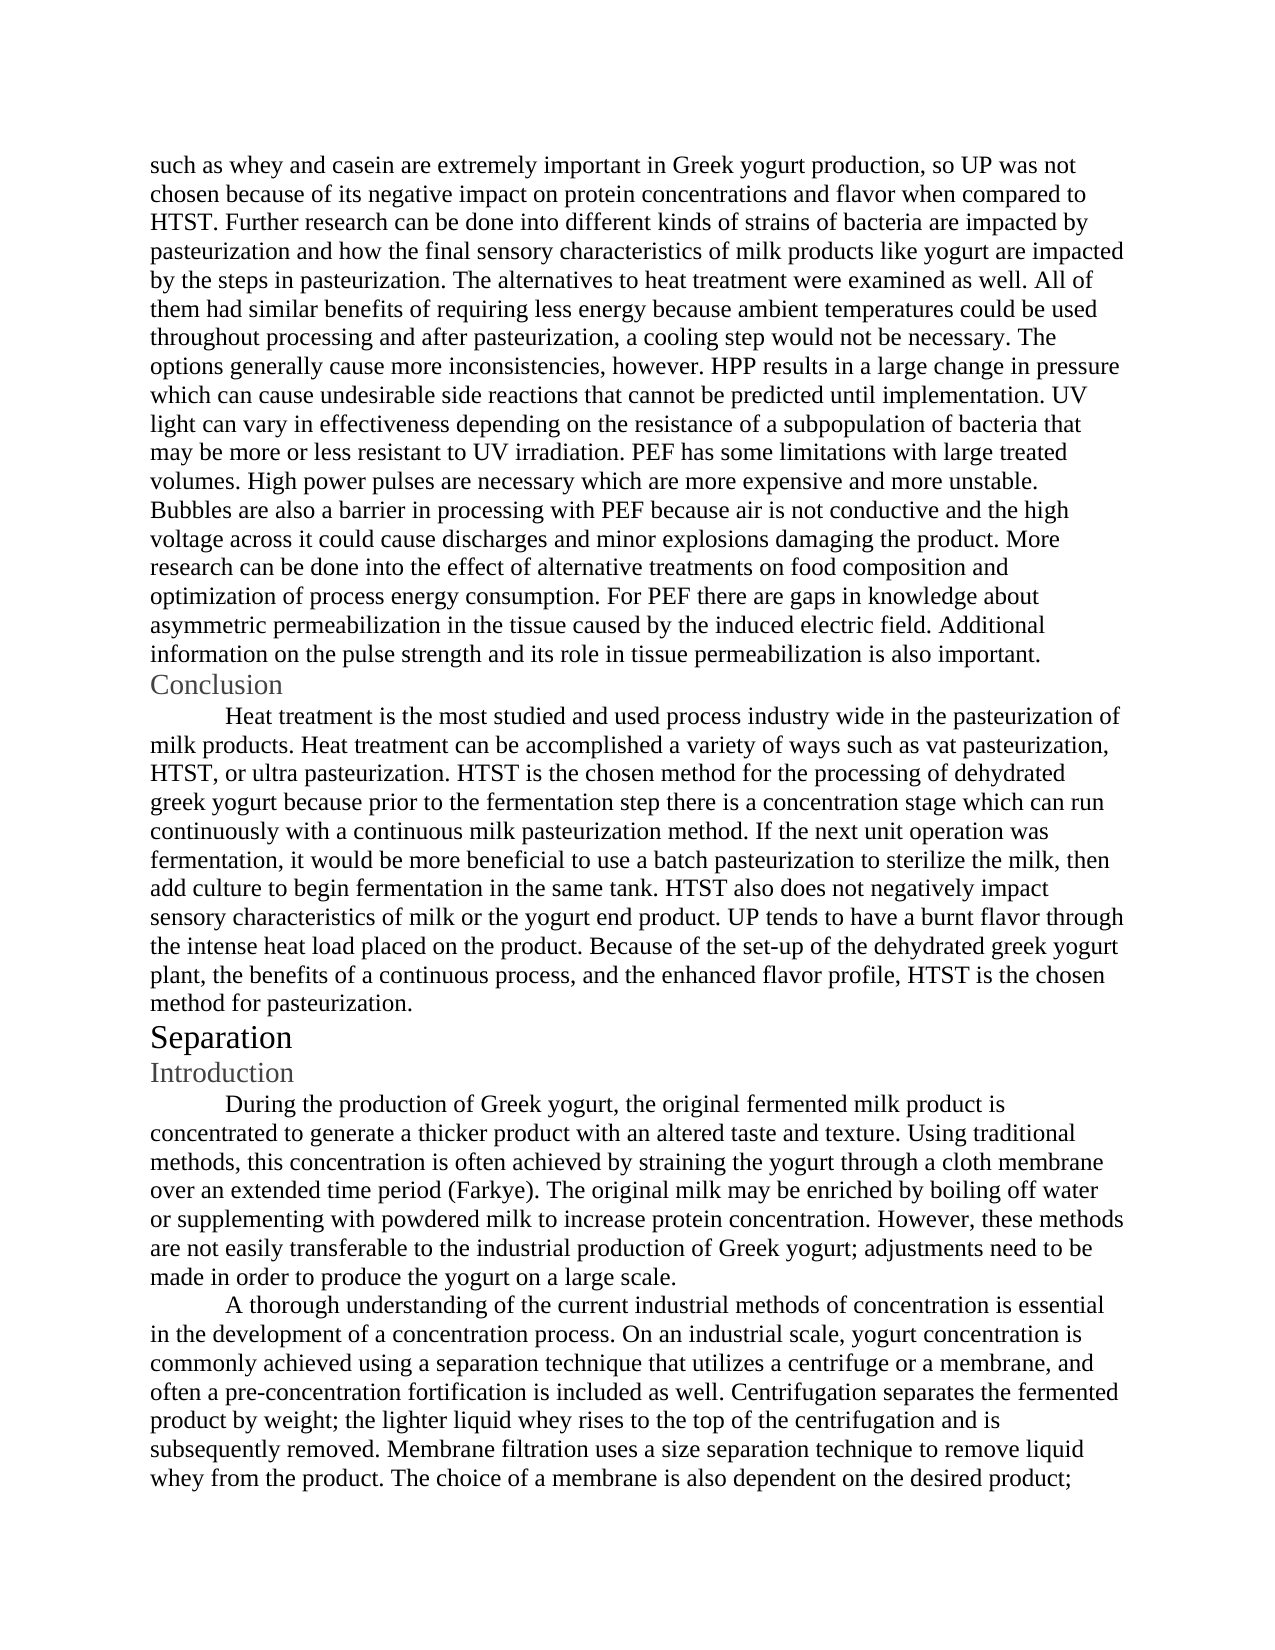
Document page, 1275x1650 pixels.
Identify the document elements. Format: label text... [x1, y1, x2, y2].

text During the production of Greek yogurt, the original fermented milk product is concentrated to generate a thicker product with an altered taste and texture. Using traditional methods, this concentration is often achieved by straining the yogurt through a cloth membrane over an extended time period (Farkye). The original milk may be enriched by boiling off water or supplementing with powdered milk to increase protein concentration. However, these methods are not easily transferable to the industrial production of Greek yogurt; adjustments need to be made in order to produce the yogurt on a large scale. [150, 1089, 1125, 1290]
subtitle Conclusion [150, 667, 1125, 701]
subtitle Separation [150, 1017, 1125, 1056]
text Heat treatment is the most studied and used process industry wide in the pasteurization of milk products. Heat treatment can be accomplished a variety of ways such as vat pasteurization, HTST, or ultra pasteurization. HTST is the chosen method for the processing of dehydrated greek yogurt because prior to the fermentation step there is a concentration stage which can run continuously with a continuous milk pasteurization method. If the next unit operation was fermentation, it would be more beneficial to use a batch pasteurization to sterilize the milk, then add culture to begin fermentation in the same tank. HTST also does not negatively impact sensory characteristics of milk or the yogurt end product. UP tends to have a burnt flavor through the intense heat load placed on the product. Because of the set-up of the dehydrated greek yogurt plant, the benefits of a continuous process, and the enhanced flavor profile, HTST is the chosen method for pasteurization. [150, 701, 1125, 1017]
subtitle Introduction [150, 1056, 1125, 1089]
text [150, 1290, 1125, 1492]
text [150, 150, 1125, 667]
